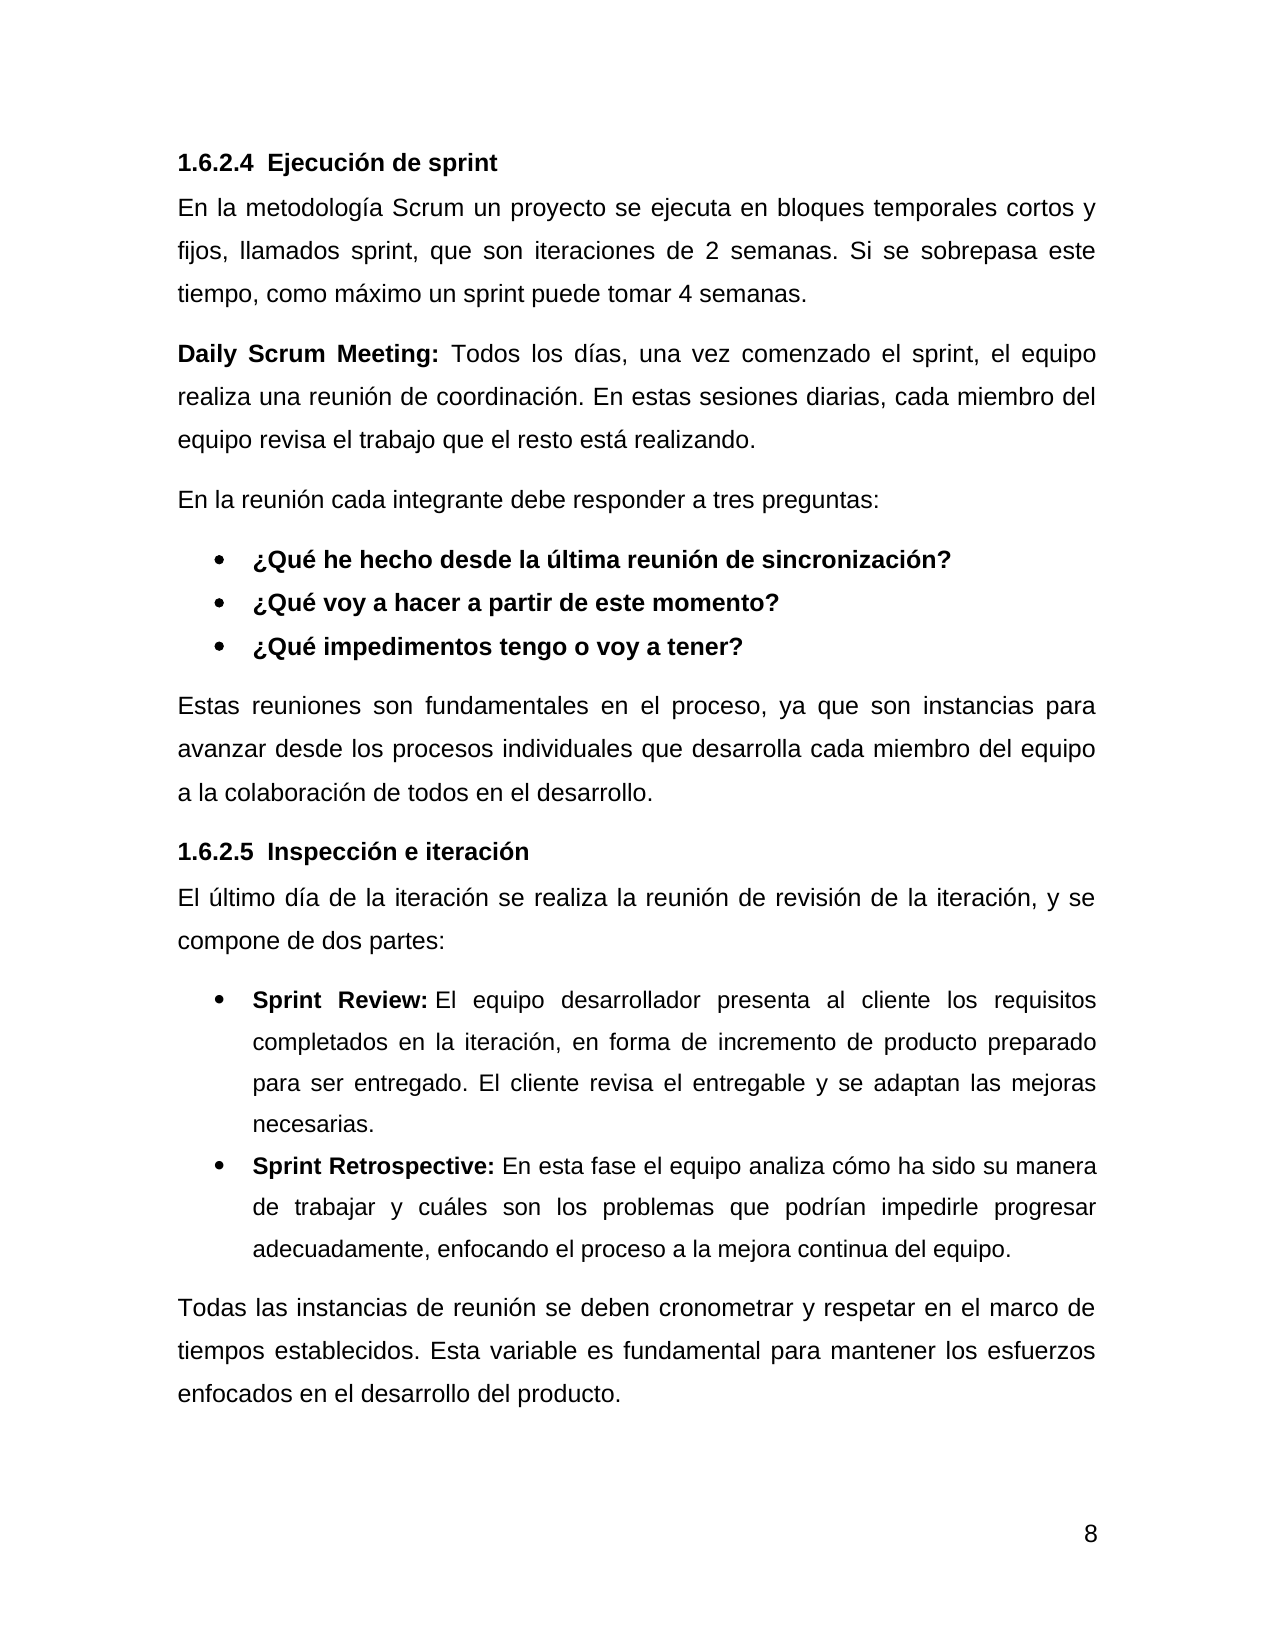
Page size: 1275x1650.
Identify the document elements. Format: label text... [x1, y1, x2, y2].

list ¿Qué impedimentos tengo o voy a tener? [215, 631, 1098, 660]
text En la metodología Scrum un proyecto se ejecuta en bloques temporales cortos y fijos, llamados sprint, que son iteraciones de 2 semanas. Si se sobrepasa este tiempo, como máximo un sprint puede tomar 4 semanas. [177, 193, 1098, 308]
text En la reunión cada integrante debe responder a tres preguntas: [177, 485, 1098, 514]
list ¿Qué voy a hacer a partir de este momento? [215, 588, 1098, 617]
subtitle Inspección e iteración [177, 837, 1098, 866]
text Estas reuniones son fundamentales en el proceso, ya que son instancias para avanzar desde los procesos individuales que desarrolla cada miembro del equipo a la colaboración de todos en el desarrollo. [177, 691, 1098, 806]
list Sprint Review: El equipo desarrollador presenta al cliente los requisitos completados en la iteración, en forma de incremento de producto preparado para ser entregado. El cliente revisa el entregable y se adaptan las mejoras necesarias. [215, 986, 1098, 1138]
subtitle Ejecución de sprint [177, 148, 1098, 176]
text Daily Scrum Meeting: Todos los días, una vez comenzado el sprint, el equipo realiza una reunión de coordinación. En estas sesiones diarias, cada miembro del equipo revisa el trabajo que el resto está realizando. [177, 339, 1098, 454]
list Sprint Retrospective: En esta fase el equipo analiza cómo ha sido su manera de trabajar y cuáles son los problemas que podrían impedirle progresar adecuadamente, enfocando el proceso a la mejora continua del equipo. [215, 1152, 1098, 1262]
text El último día de la iteración se realiza la reunión de revisión de la iteración, y se compone de dos partes: [177, 883, 1098, 955]
list ¿Qué he hecho desde la última reunión de sincronización? [215, 545, 1098, 574]
text Todas las instancias de reunión se deben cronometrar y respetar en el marco de tiempos establecidos. Esta variable es fundamental para mantener los esfuerzos enfocados en el desarrollo del producto. [177, 1293, 1098, 1408]
